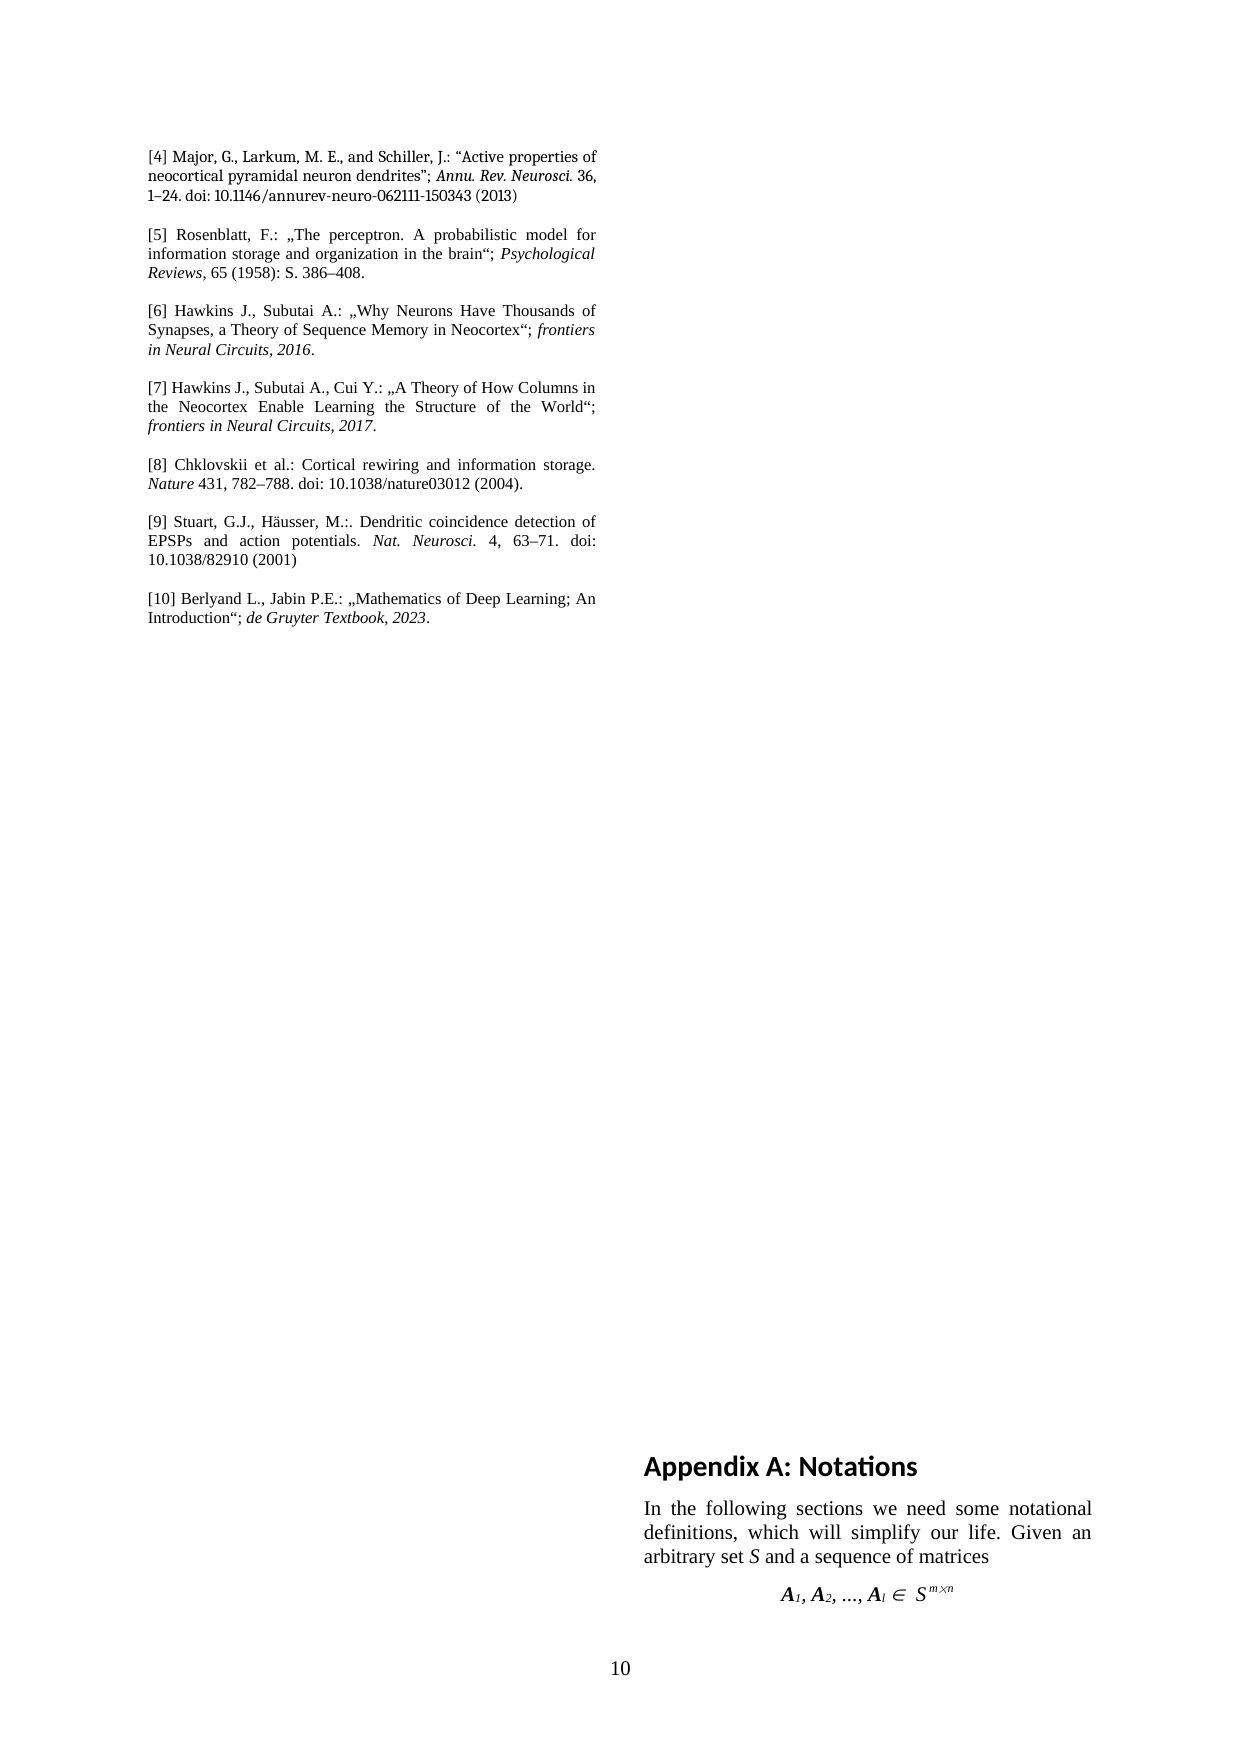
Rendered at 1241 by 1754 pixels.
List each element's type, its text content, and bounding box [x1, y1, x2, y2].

text [8] Chklovskii et al.: Cortical rewiring and information storage. Nature 431, 782–788. doi: 10.1038/nature03012 (2004). [148, 454, 596, 493]
text [4] Major, G., Larkum, M. E., and Schiller, J.: “Active properties of neocortical pyramidal neuron dendrites”; Annu. Rev. Neurosci. 36, 1–24. doi: 10.1146/annurev-neuro-062111-150343 (2013) [148, 148, 596, 205]
text [10] Berlyand L., Jabin P.E.: „Mathematics of Deep Learning; An Introduction“; de Gruyter Textbook, 2023. [148, 588, 596, 627]
text [5] Rosenblatt, F.: „The perceptron. A probabilistic model for information storage and organization in the brain“; Psychological Reviews, 65 (1958): S. 386–408. [148, 224, 596, 282]
subtitle Appendix A: Notations [644, 1448, 1093, 1483]
text A1, A2, ..., Al Î S mn [644, 1581, 1093, 1606]
text [9] Stuart, G.J., Häusser, M.:. Dendritic coincidence detection of EPSPs and action potentials. Nat. Neurosci. 4, 63–71. doi: 10.1038/82910 (2001) [148, 512, 596, 569]
text [6] Hawkins J., Subutai A.: „Why Neurons Have Thousands of Synapses, a Theory of Sequence Memory in Neocortex“; frontiers in Neural Circuits, 2016. [148, 301, 596, 358]
text In the following sections we need some notational definitions, which will simplify our life. Given an arbitrary set S and a sequence of matrices [644, 1496, 1093, 1568]
text [7] Hawkins J., Subutai A., Cui Y.: „A Theory of How Columns in the Neocortex Enable Learning the Structure of the World“; frontiers in Neural Circuits, 2017. [148, 378, 596, 435]
